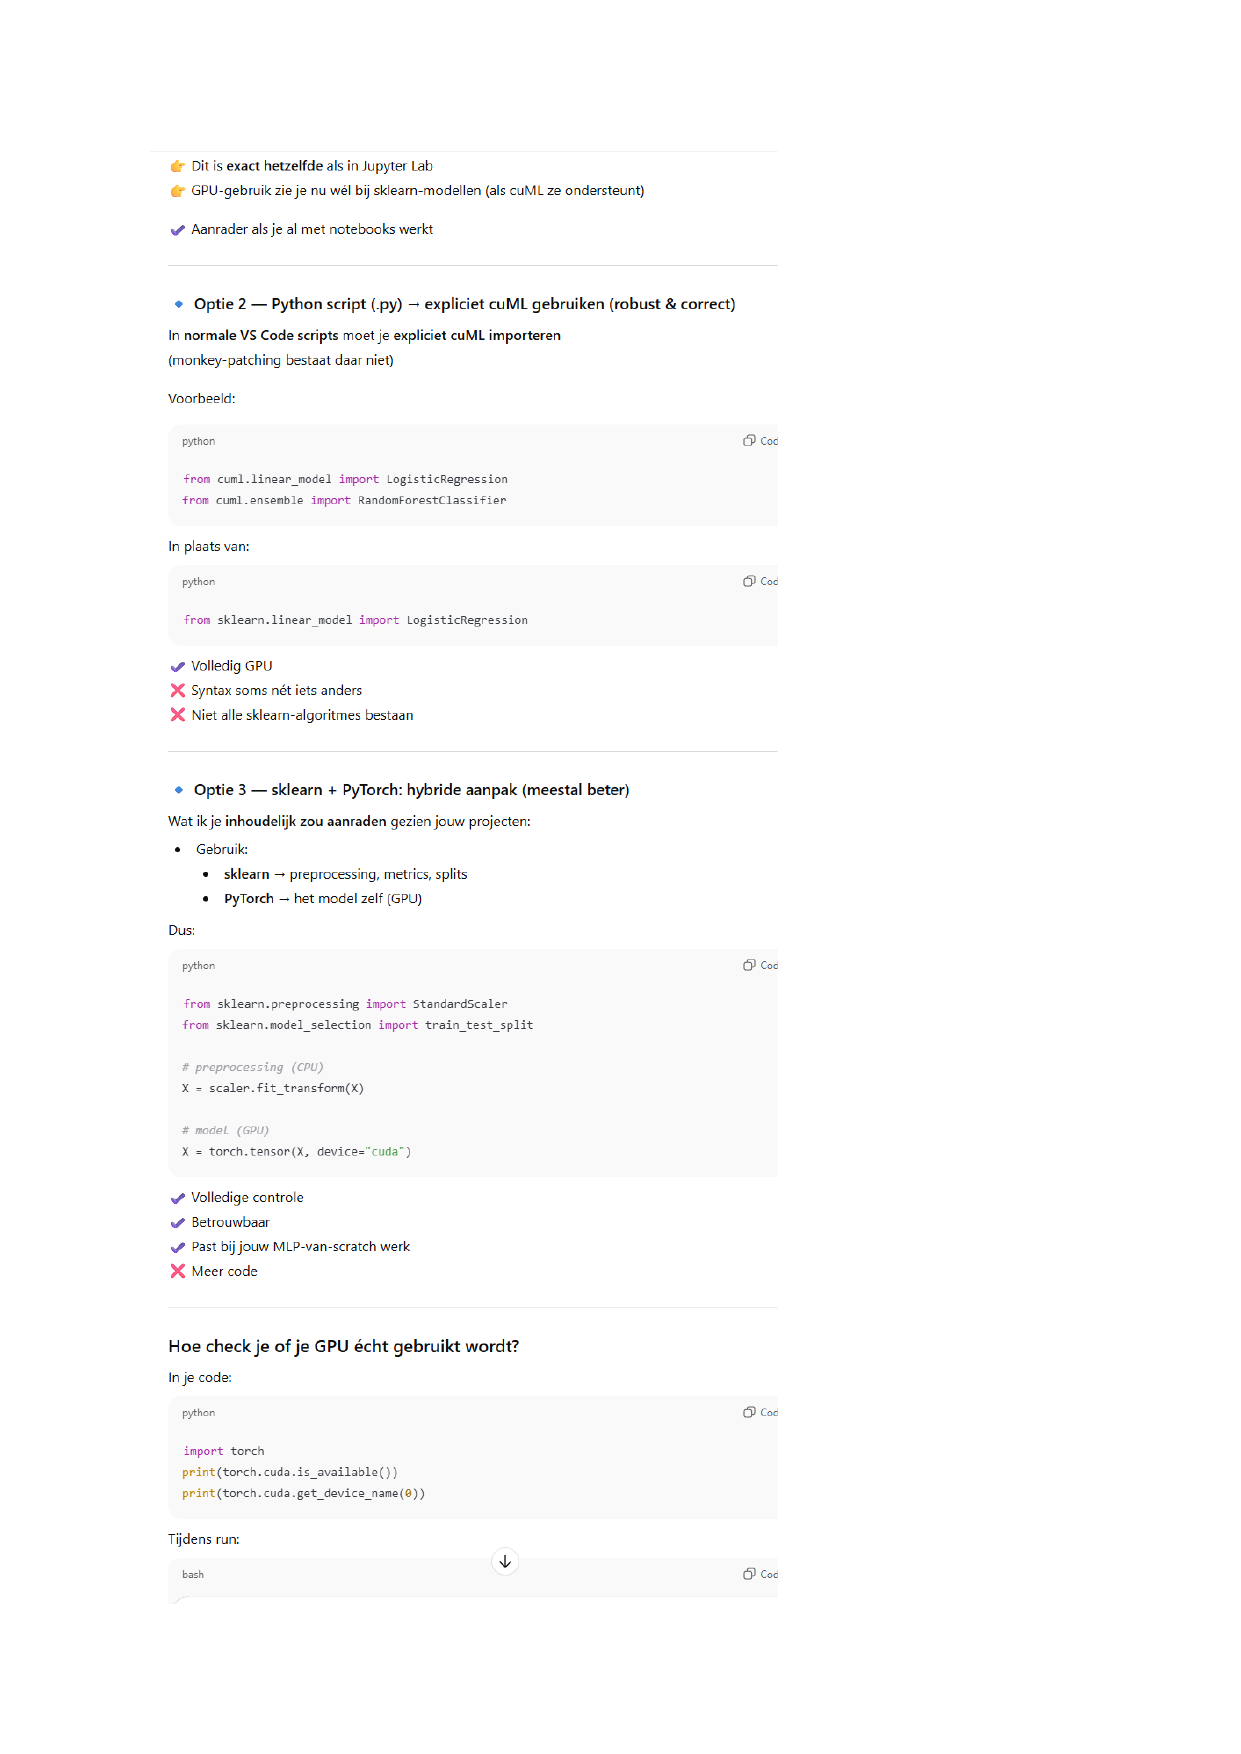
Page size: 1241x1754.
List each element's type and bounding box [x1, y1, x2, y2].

picture [150, 150, 778, 1604]
